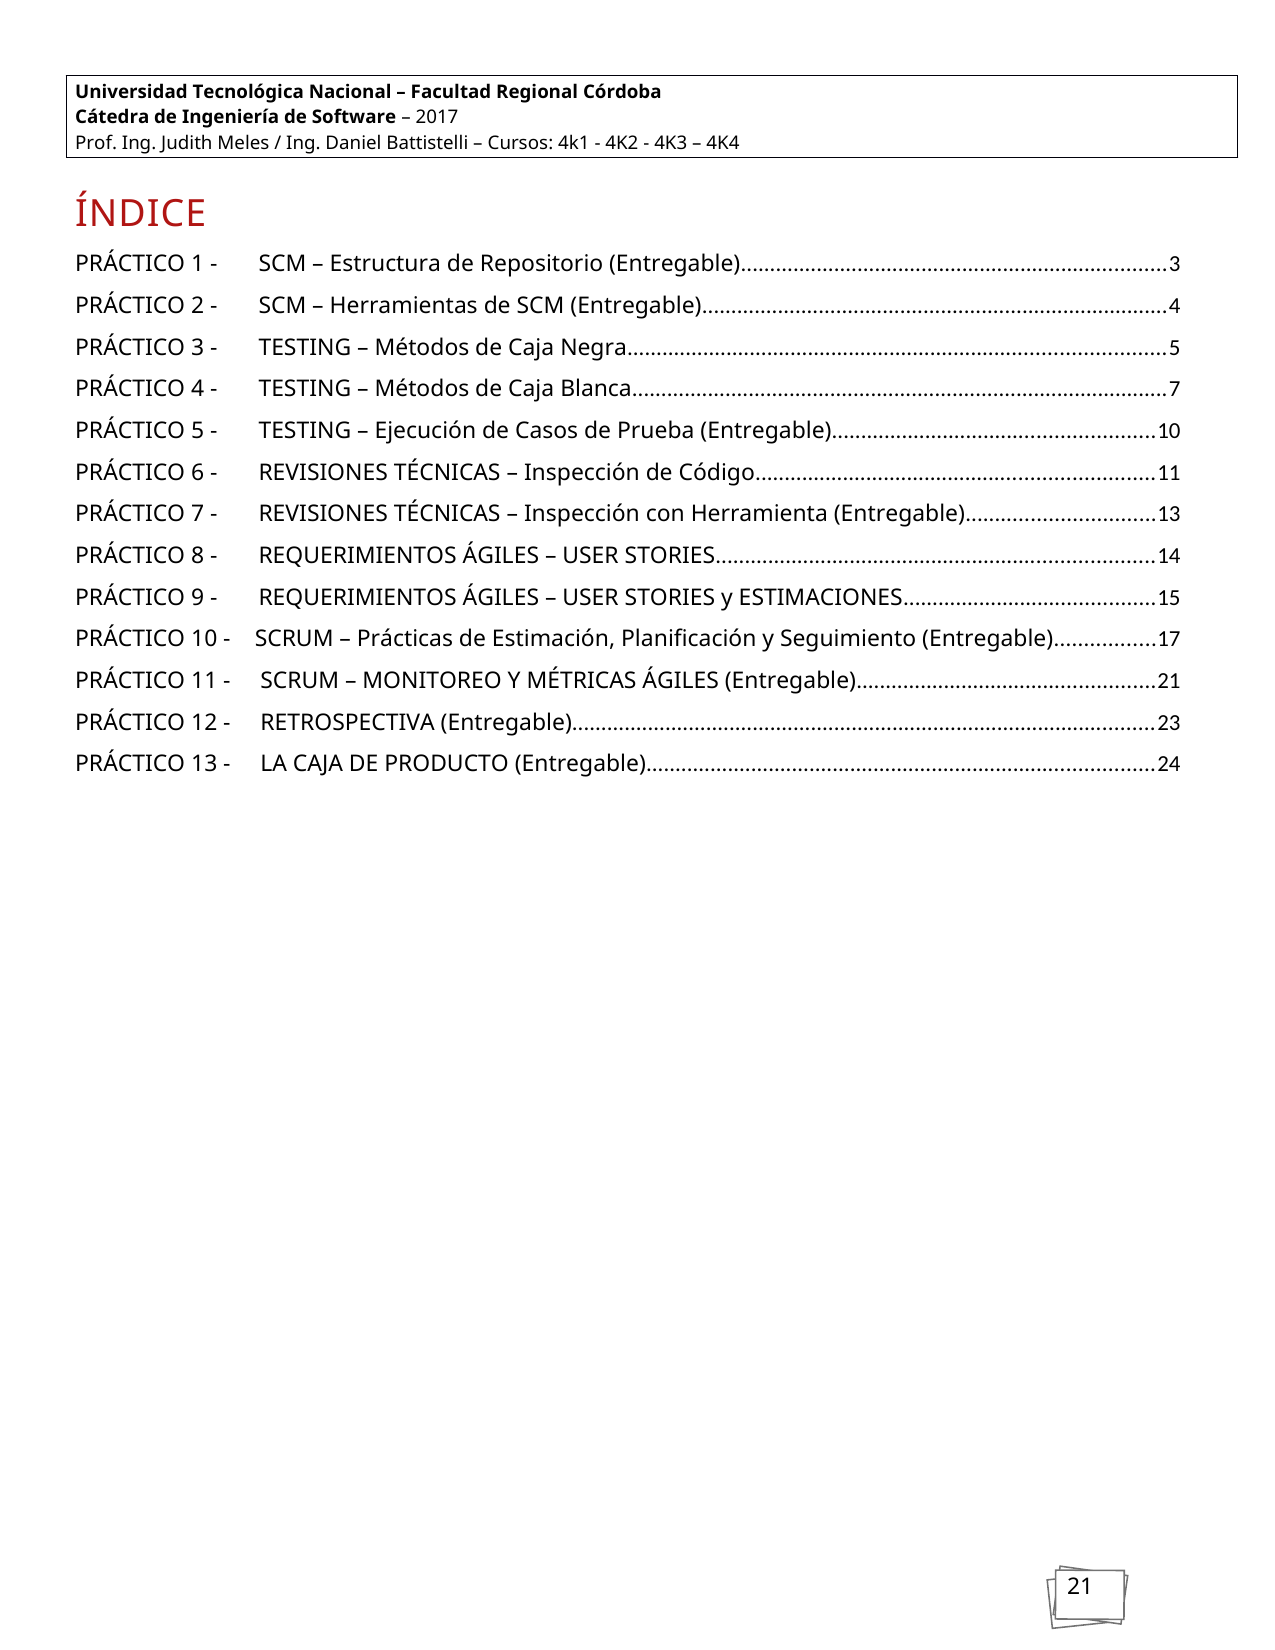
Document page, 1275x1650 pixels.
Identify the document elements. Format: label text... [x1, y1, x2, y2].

text PRÁCTICO 5 - TESTING – Ejecución de Casos de Prueba (Entregable) 10 [75, 414, 1181, 445]
text PRÁCTICO 12 - RETROSPECTIVA (Entregable) 23 [75, 706, 1181, 737]
text PRÁCTICO 8 - REQUERIMIENTOS ÁGILES – USER STORIES 14 [75, 539, 1181, 570]
text PRÁCTICO 6 - REVISIONES TÉCNICAS – Inspección de Código 11 [75, 456, 1181, 487]
text PRÁCTICO 1 - SCM – Estructura de Repositorio (Entregable) 3 [75, 247, 1181, 278]
text PRÁCTICO 10 - SCRUM – Prácticas de Estimación, Planificación y Seguimiento (Entregable) 17 [75, 622, 1181, 653]
text PRÁCTICO 7 - REVISIONES TÉCNICAS – Inspección con Herramienta (Entregable) 13 [75, 497, 1181, 528]
text PRÁCTICO 3 - TESTING – Métodos de Caja Negra 5 [75, 331, 1181, 362]
text íNDICE [75, 186, 1181, 237]
text PRÁCTICO 9 - REQUERIMIENTOS ÁGILES – USER STORIES y ESTIMACIONES 15 [75, 581, 1181, 612]
text PRÁCTICO 4 - TESTING – Métodos de Caja Blanca 7 [75, 372, 1181, 403]
text PRÁCTICO 11 - SCRUM – MONITOREO Y MÉTRICAS ÁGILES (Entregable) 21 [75, 664, 1181, 695]
text PRÁCTICO 13 - LA CAJA DE PRODUCTO (Entregable) 24 [75, 747, 1181, 778]
text PRÁCTICO 2 - SCM – Herramientas de SCM (Entregable) 4 [75, 289, 1181, 320]
